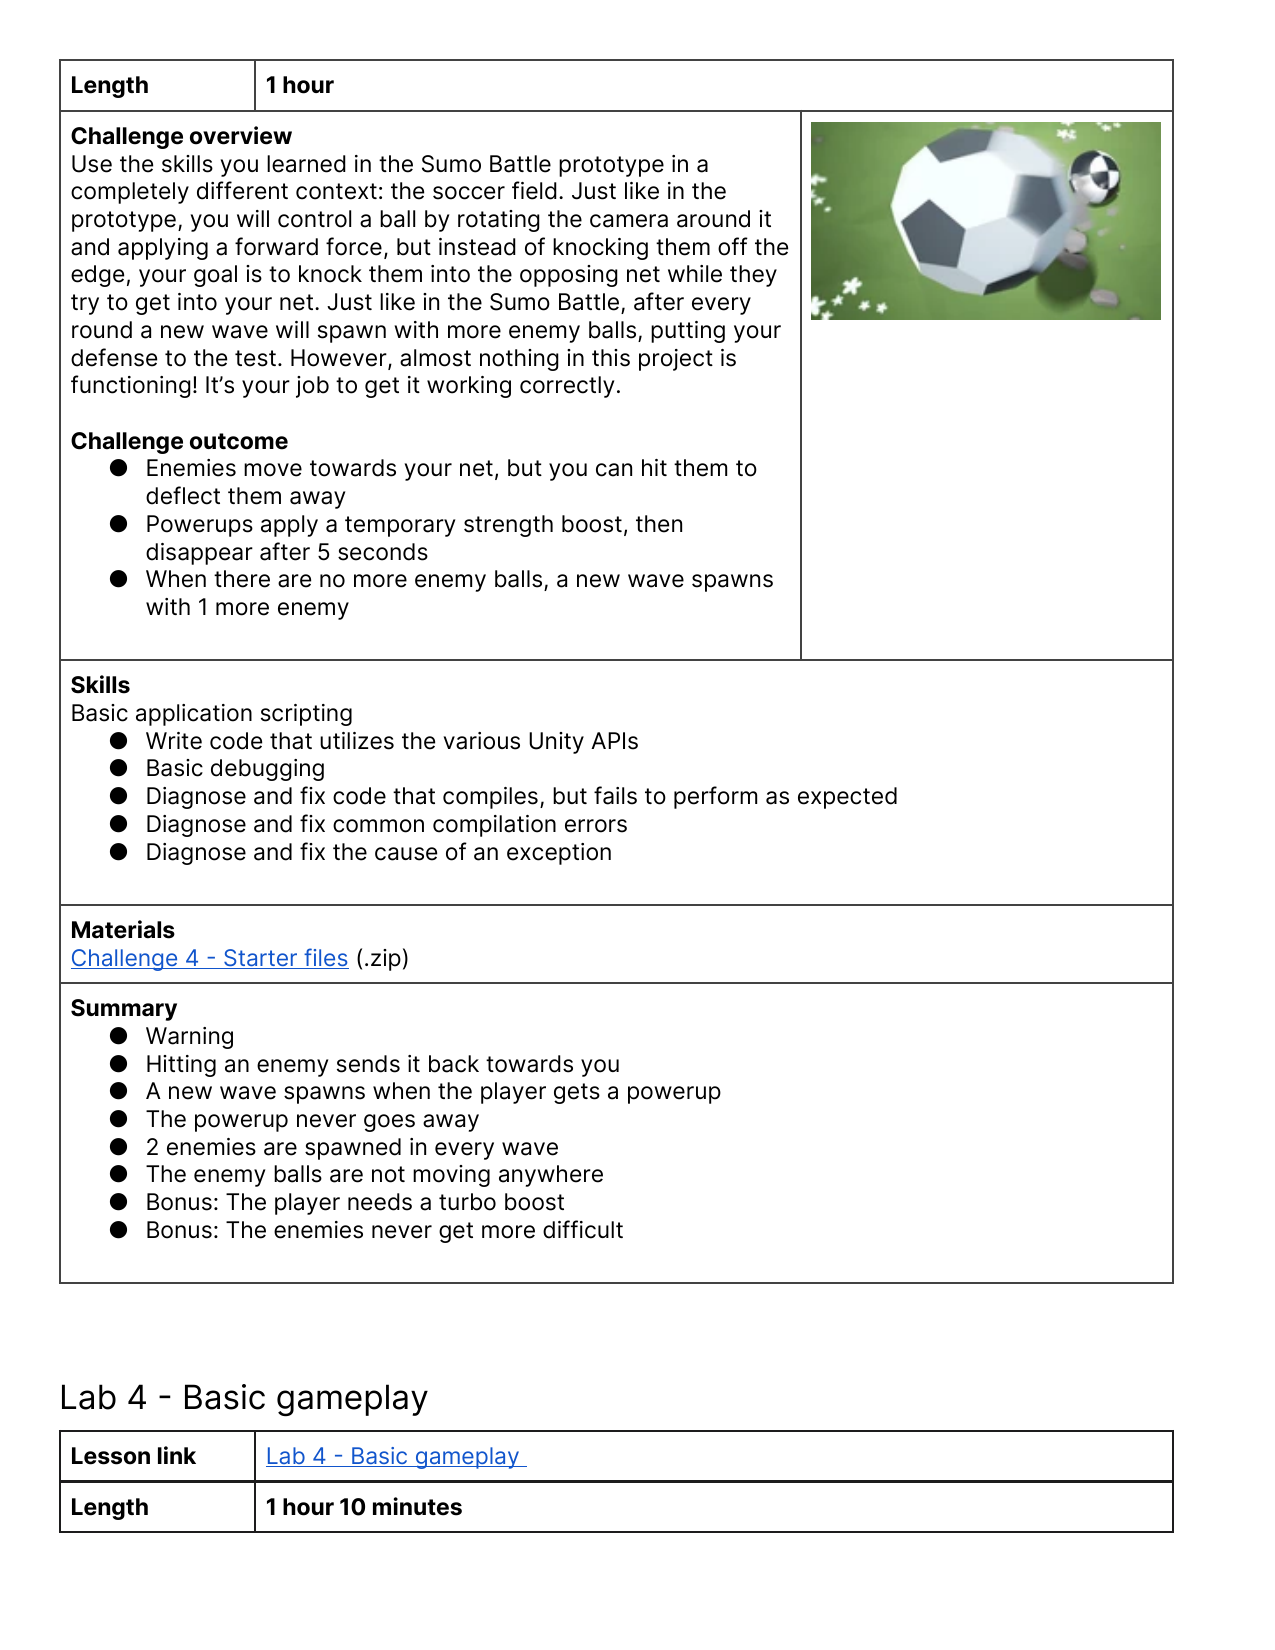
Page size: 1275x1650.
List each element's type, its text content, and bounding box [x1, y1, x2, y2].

picture [811, 122, 1161, 320]
table_cell Length [61, 1483, 254, 1531]
table_cell Length [61, 61, 254, 109]
table_cell Materials Challenge 4 - Starter files (.zip) [61, 906, 1172, 982]
table_cell [802, 112, 1172, 659]
table_cell 1 hour [256, 61, 1172, 109]
table_header Lesson link [61, 1432, 254, 1480]
subtitle Lab 4 - Basic gameplay [59, 1377, 819, 1417]
table_cell Skills Basic application scripting Write code that utilizes the various Unity APIs Basic debugging Diagnose and fix code that compiles, but fails to perform as expected Diagnose and fix common compilation errors Diagnose and fix the cause of an exception [61, 661, 1172, 903]
table_header Lab 4 - Basic gameplay [256, 1432, 1172, 1480]
table_cell Summary Warning Hitting an enemy sends it back towards you A new wave spawns when the player gets a powerup The powerup never goes away 2 enemies are spawned in every wave The enemy balls are not moving anywhere Bonus: The player needs a turbo boost Bonus: The enemies never get more difficult [61, 984, 1172, 1282]
table_cell Challenge overview Use the skills you learned in the Sumo Battle prototype in a completely different context: the soccer field. Just like in the prototype, you will control a ball by rotating the camera around it and applying a forward force, but instead of knocking them off the edge, your goal is to knock them into the opposing net while they try to get into your net. Just like in the Sumo Battle, after every round a new wave will spawn with more enemy balls, putting your defense to the test. However, almost nothing in this project is functioning! It’s your job to get it working correctly. Challenge outcome Enemies move towards your net, but you can hit them to deflect them away Powerups apply a temporary strength boost, then disappear after 5 seconds When there are no more enemy balls, a new wave spawns with 1 more enemy [61, 112, 800, 659]
table_cell 1 hour 10 minutes [256, 1483, 1172, 1531]
